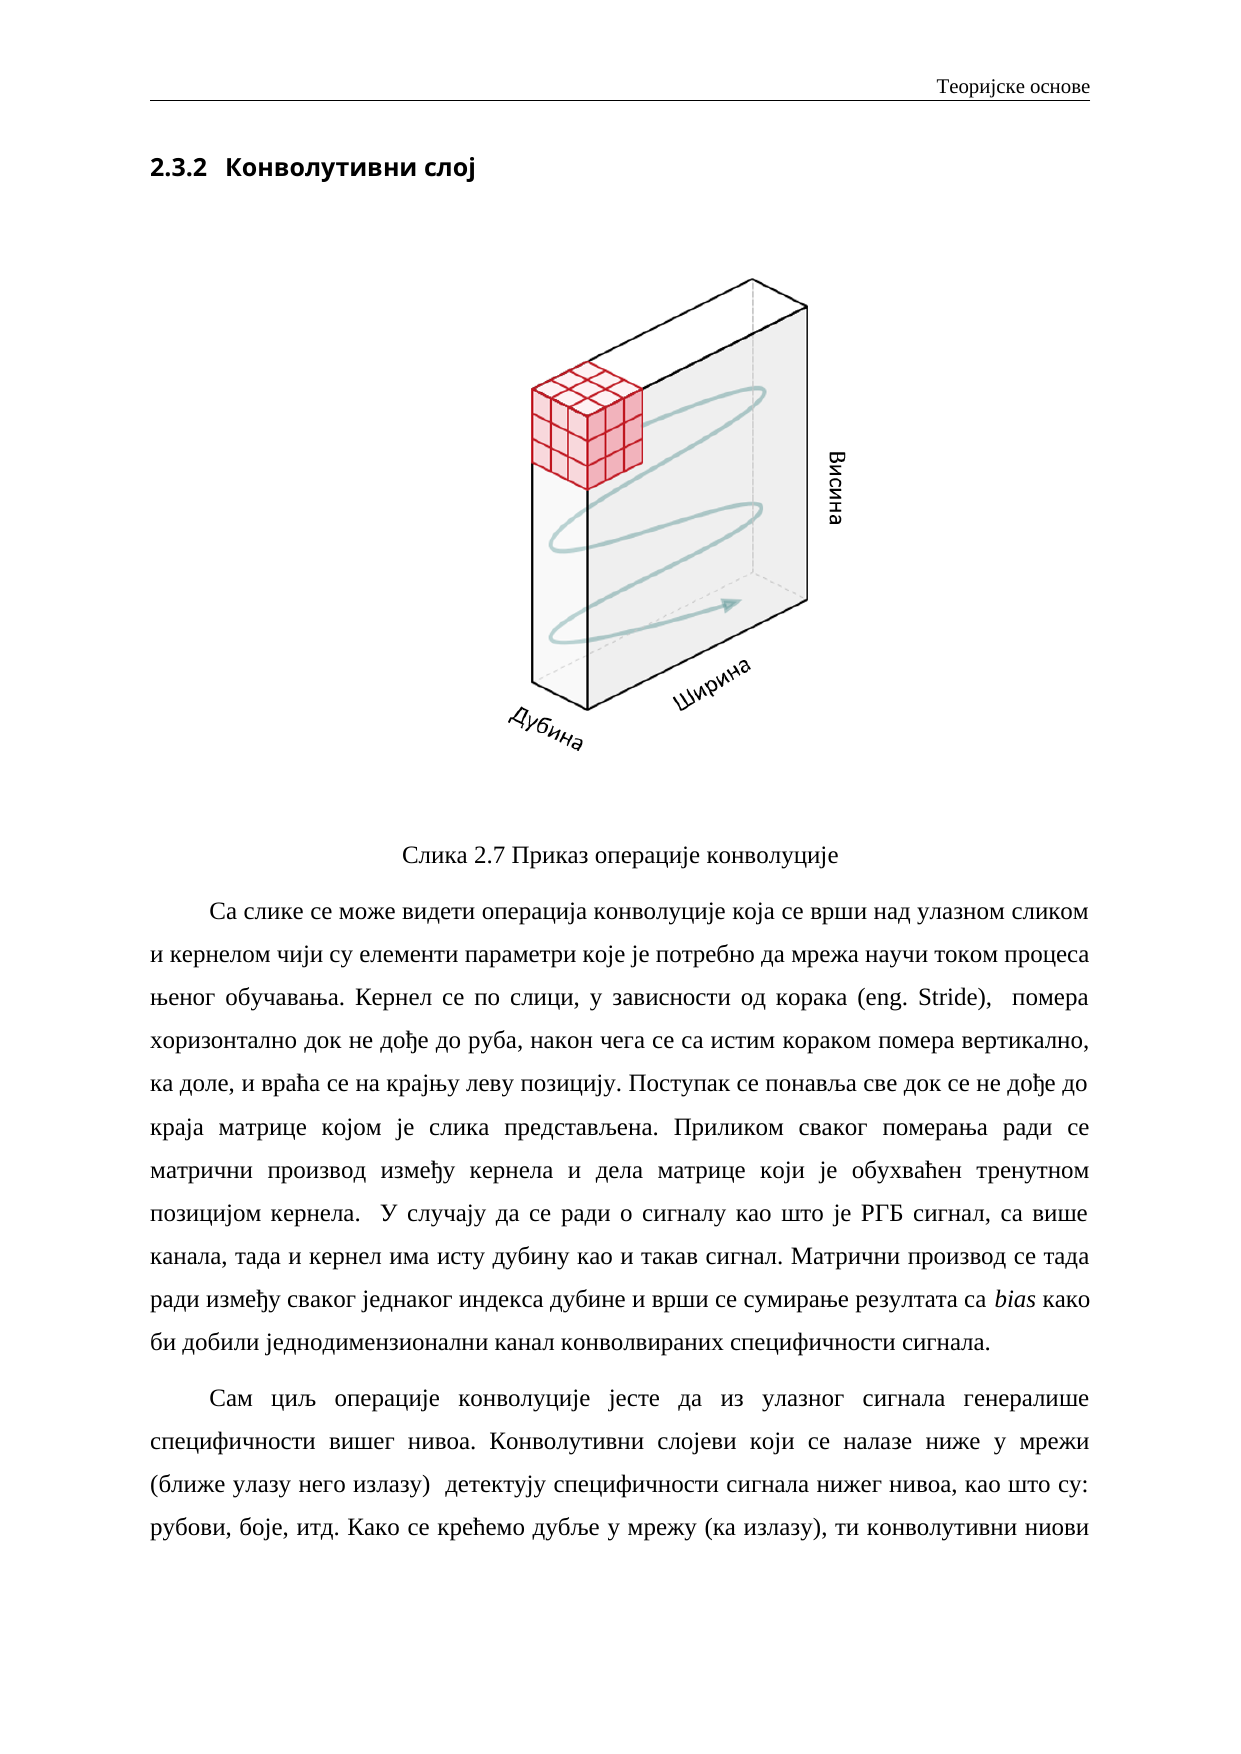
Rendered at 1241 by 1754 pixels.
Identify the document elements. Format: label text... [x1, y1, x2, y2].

text Са слике се може видети операција конволуције која се врши над улазном сликом и кернелом чији су елементи параметри које је потребно да мрежа научи током процеса њеног обучавања. Кернел се по слици, у зависности од корака (eng. Stride), помера хоризонтално док не дође до руба, након чега се са истим кораком помера вертикално, ка доле, и враћа се на крајњу леву позицију. Поступак се понавља све док се не дође до краја матрице којом је слика представљена. Приликом сваког померања ради се матрични производ између кернела и дела матрице који је обухваћен тренутном позицијом кернела. У случају да се ради о сигналу као што је РГБ сигнал, са више канала, тада и кернел има исту дубину као и такав сигнал. Матрични производ се тада ради између сваког једнаког индекса дубине и врши се сумирање резултата са bias како би добили једнодимензионални канал конволвираних специфичности сигнала. [150, 896, 1090, 1356]
subtitle Конволутивни слој [150, 150, 1090, 184]
picture [447, 213, 890, 814]
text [150, 1383, 1090, 1541]
text Слика 2.7 Приказ операције конволуције [150, 840, 1090, 869]
